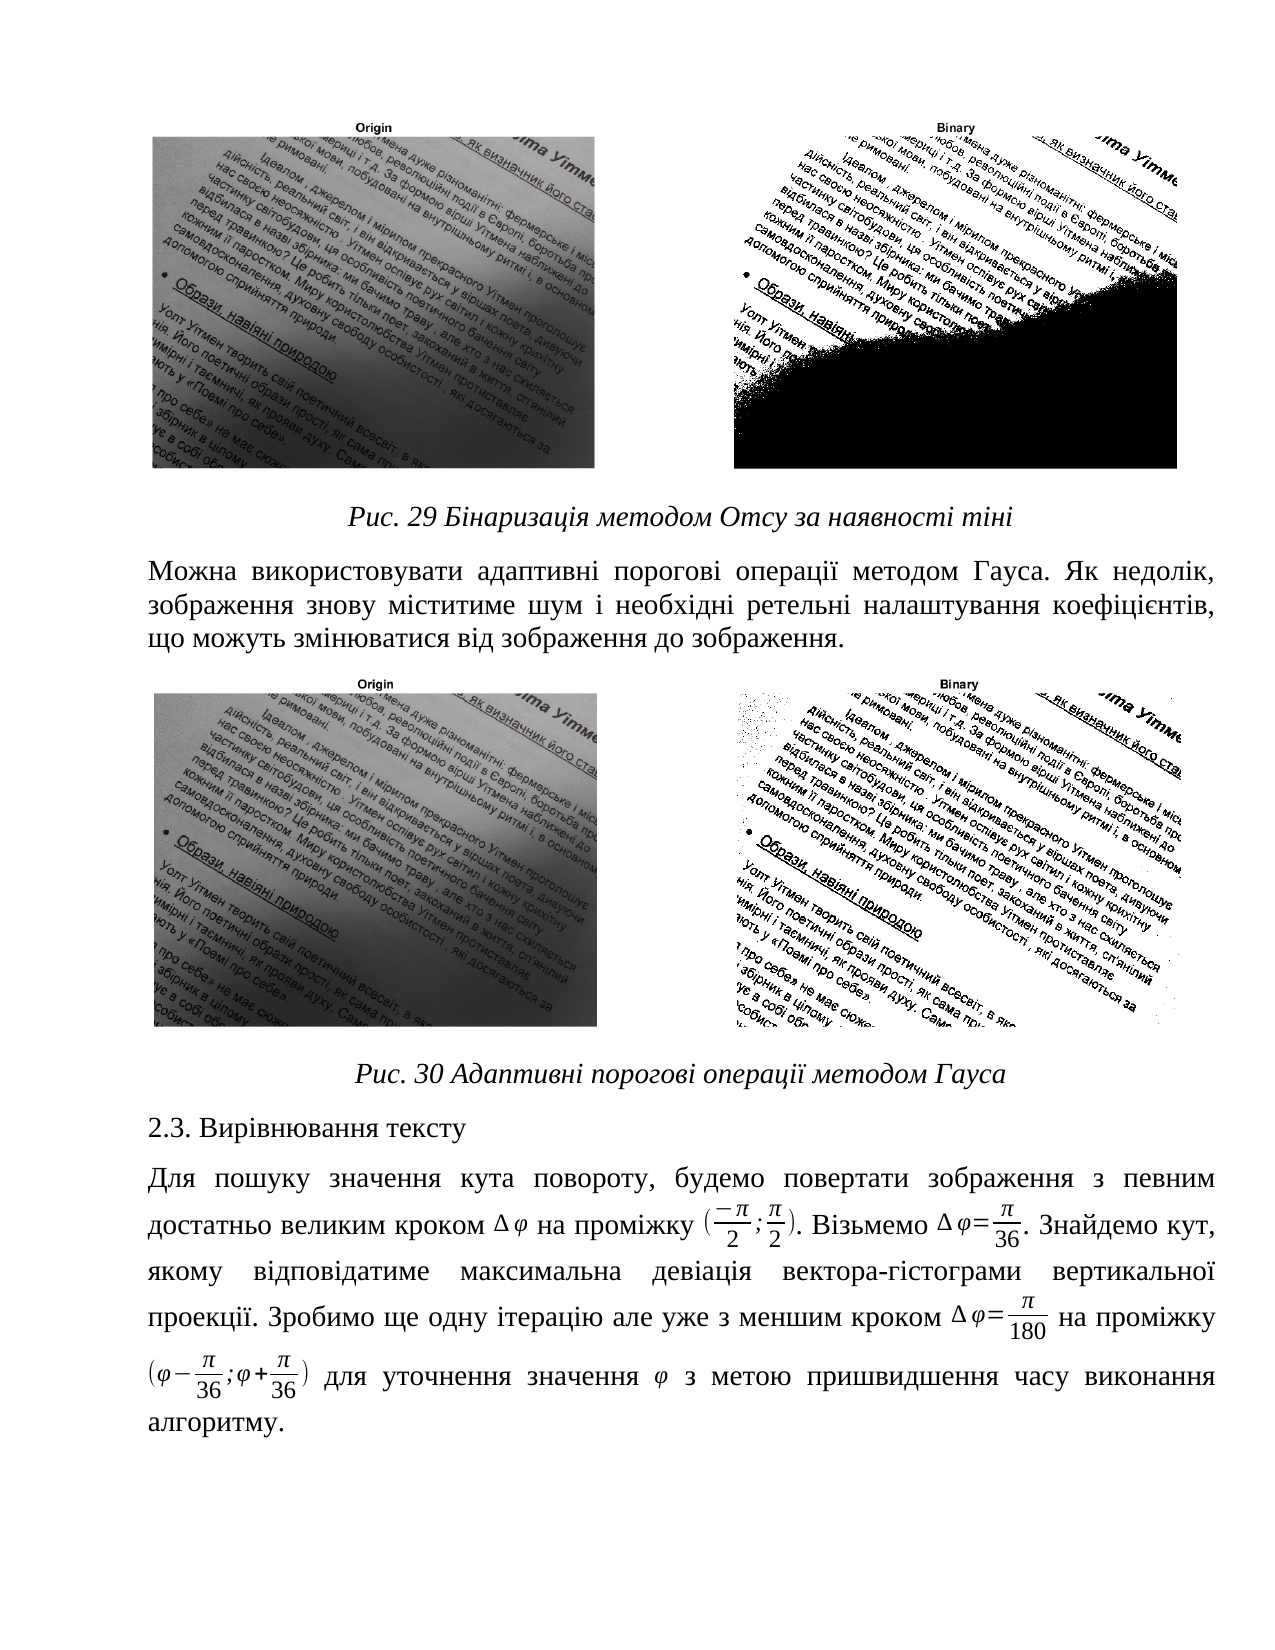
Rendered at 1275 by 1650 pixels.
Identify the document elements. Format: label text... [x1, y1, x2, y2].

text Рис. 29 Бінаризація методом Отсу за наявності тіні [148, 499, 1216, 533]
picture [147, 674, 1196, 1035]
text Рис. 30 Адаптивні порогові операції методом Гауса [148, 1056, 1216, 1089]
text Для пошуку значення кута повороту, будемо повертати зображення з певним достатньо великим кроком на проміжку . Візьмемо . Знайдемо кут, якому відповідатиме максимальна девіація вектора-гістограми вертикальної проекції. Зробимо ще одну ітерацію але уже з меншим кроком на проміжку для уточнення значення з метою пришвидшення часу виконання алгоритму. [148, 1161, 1216, 1438]
text Можна використовувати адаптивні порогові операції методом Гауса. Як недолік, зображення знову міститиме шум і необхідні ретельні налаштування коефіцієнтів, що можуть змінюватися від зображення до зображення. [148, 553, 1216, 654]
subtitle 2.3. Вирівнювання тексту [148, 1110, 1216, 1144]
picture [147, 118, 1183, 479]
